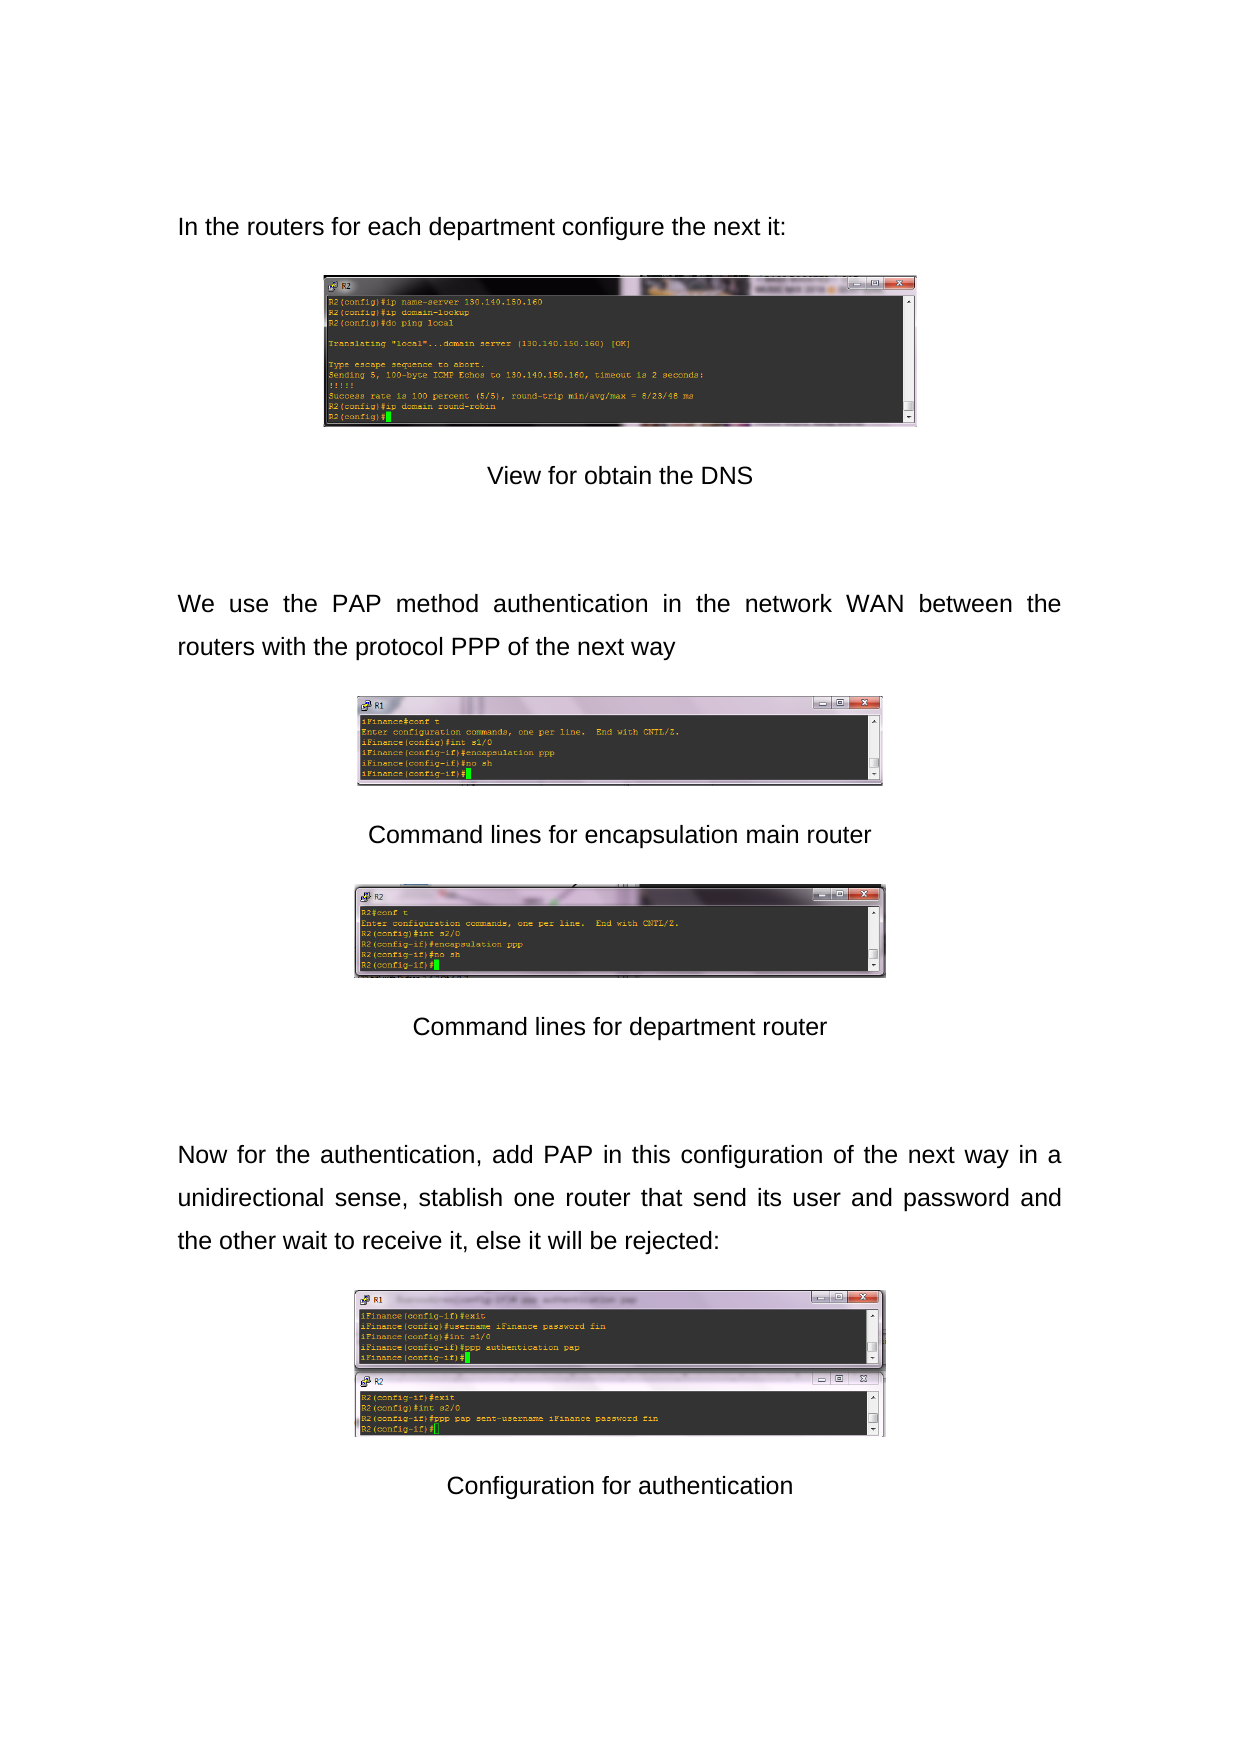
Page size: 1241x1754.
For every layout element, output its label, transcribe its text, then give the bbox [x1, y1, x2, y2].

picture [354, 884, 886, 978]
text Command lines for department router [177, 1012, 1063, 1041]
text View for obtain the DNS [177, 461, 1063, 490]
picture [323, 275, 917, 427]
text Configuration for authentication [177, 1471, 1063, 1500]
picture [354, 1290, 886, 1437]
picture [357, 696, 883, 786]
text Now for the authentication, add PAP in this configuration of the next way in a unidirectional sense, stablish one router that send its user and password and the other wait to receive it, else it will be rejected: [177, 1140, 1063, 1255]
text Command lines for encapsulation main router [177, 820, 1063, 849]
text In the routers for each department configure the next it: [177, 212, 1063, 240]
text We use the PAP method authentication in the network WAN between the routers with the protocol PPP of the next way [177, 589, 1063, 661]
